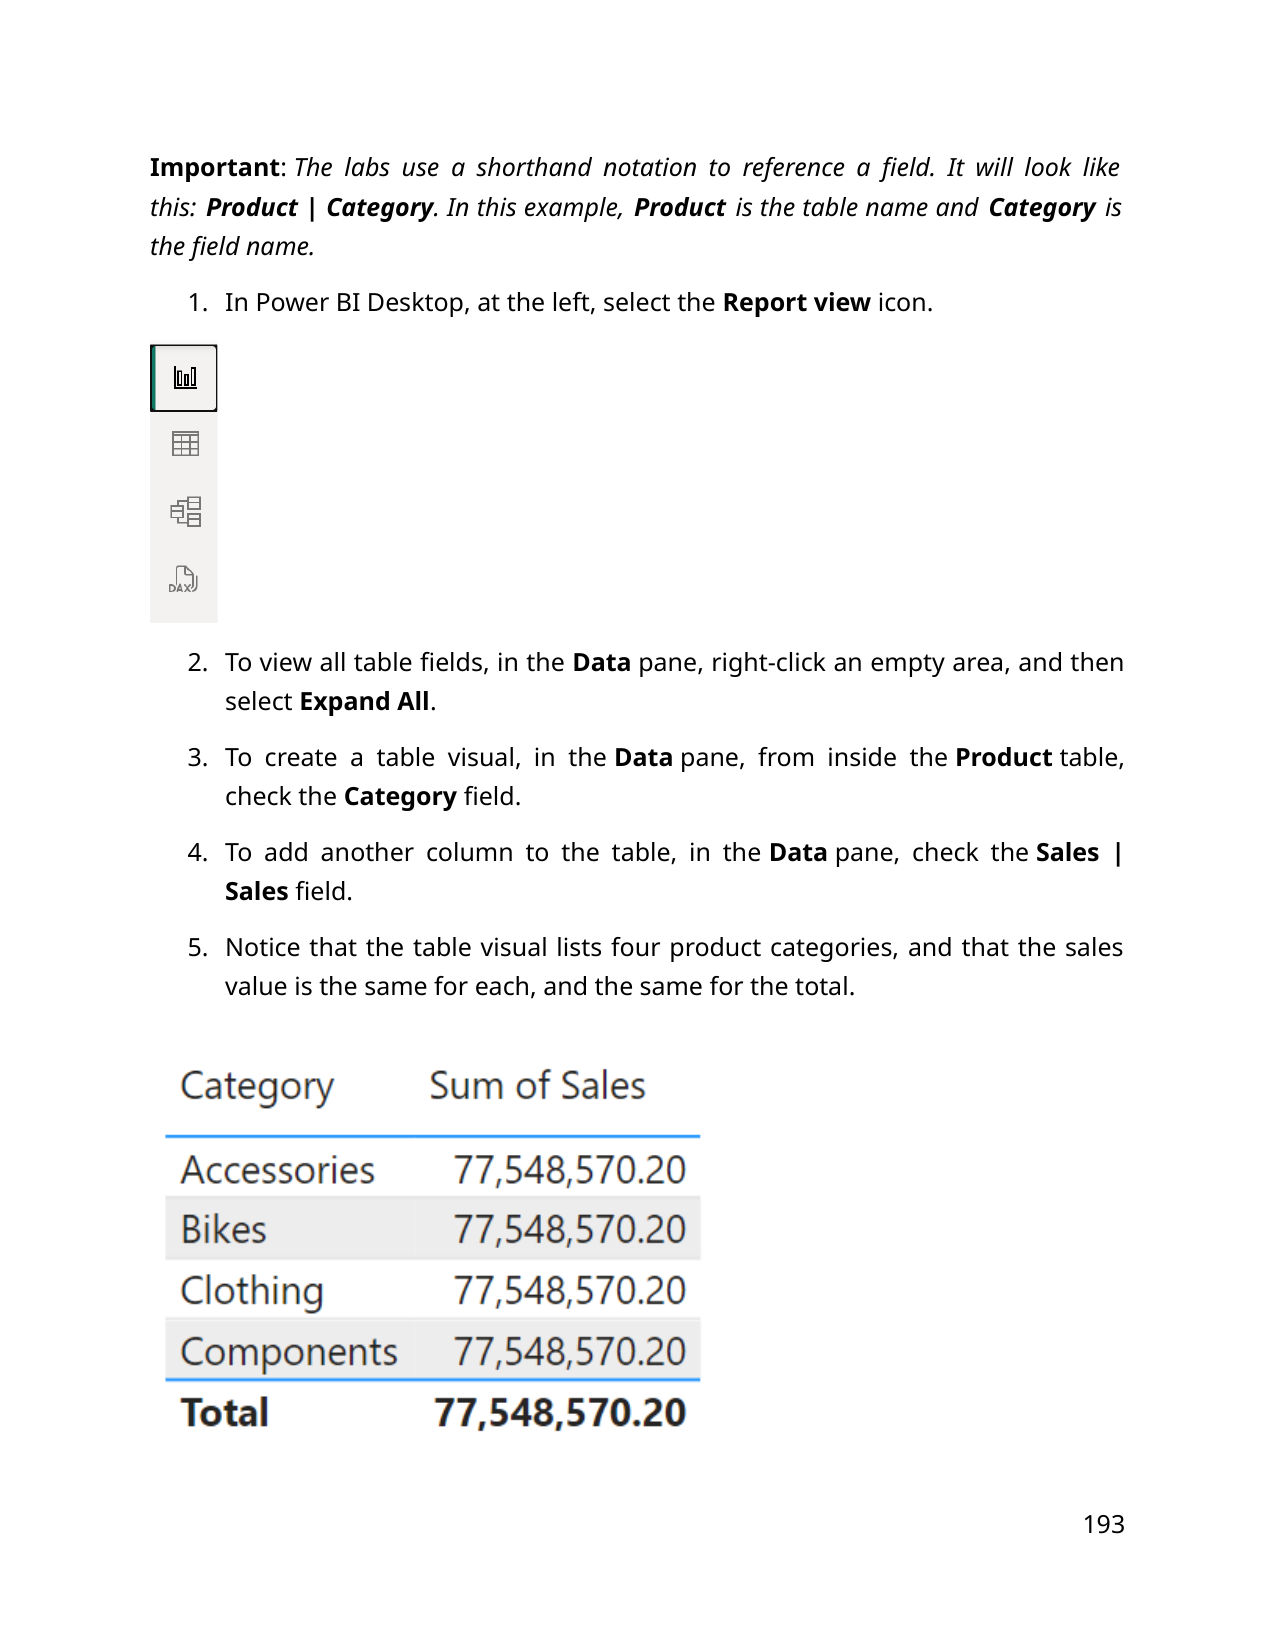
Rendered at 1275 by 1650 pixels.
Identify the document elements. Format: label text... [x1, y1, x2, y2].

list In Power BI Desktop, at the left, select the Report view icon. [187, 284, 1125, 318]
picture [150, 1024, 738, 1486]
text Important: The labs use a shorthand notation to reference a field. It will look like this: Product | Category. In this example, Product is the table name and Category is the field name. [150, 150, 1125, 262]
list Notice that the table visual lists four product categories, and that the sales value is the same for each, and the same for the total. [187, 929, 1125, 1002]
list To create a table visual, in the Data pane, from inside the Product table, check the Category field. [187, 739, 1125, 812]
list To view all table fields, in the Data pane, right-click an empty area, and then select Expand All. [187, 644, 1125, 717]
picture [150, 340, 218, 623]
list To add another column to the table, in the Data pane, check the Sales | Sales field. [187, 834, 1125, 907]
